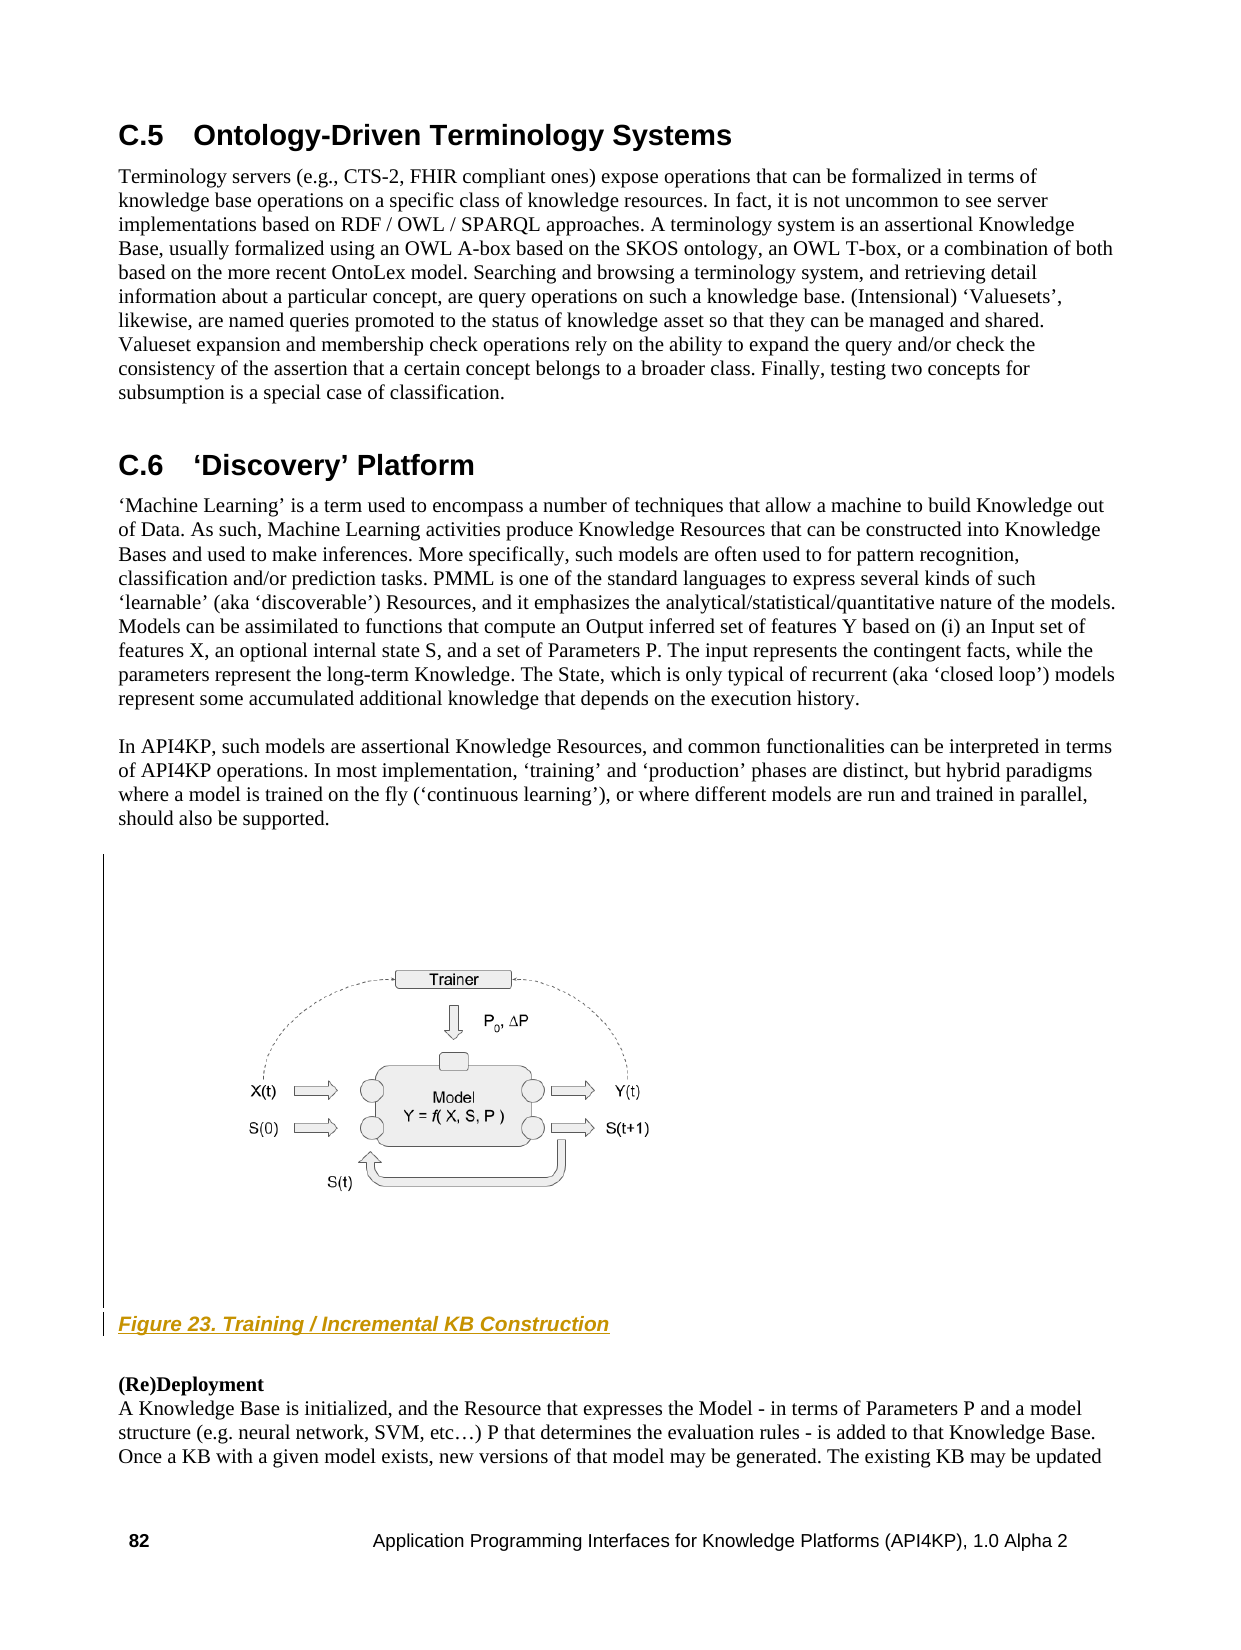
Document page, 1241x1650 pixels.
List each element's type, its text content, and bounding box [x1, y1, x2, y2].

text Terminology servers (e.g., CTS-2, FHIR compliant ones) expose operations that can be formalized in terms of knowledge base operations on a specific class of knowledge resources. In fact, it is not uncommon to see server implementations based on RDF / OWL / SPARQL approaches. A terminology system is an assertional Knowledge Base, usually formalized using an OWL A-box based on the SKOS ontology, an OWL T-box, or a combination of both based on the more recent OntoLex model. Searching and browsing a terminology system, and retrieving detail information about a particular concept, are query operations on such a knowledge base. (Intensional) ‘Valuesets’, likewise, are named queries promoted to the status of knowledge asset so that they can be managed and shared. Valueset expansion and membership check operations rely on the ability to expand the query and/or check the consistency of the assertion that a certain concept belongs to a broader class. Finally, testing two concepts for subsumption is a special case of classification. [118, 164, 1122, 404]
subtitle Ontology-Driven Terminology Systems [118, 118, 1122, 152]
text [118, 1372, 1122, 1468]
picture [118, 854, 845, 1308]
text In API4KP, such models are assertional Knowledge Resources, and common functionalities can be interpreted in terms of API4KP operations. In most implementation, ‘training’ and ‘production’ phases are distinct, but hybrid paradigms where a model is trained on the fly (‘continuous learning’), or where different models are run and trained in parallel, should also be supported. [118, 734, 1122, 830]
text ‘Machine Learning’ is a term used to encompass a number of techniques that allow a machine to build Knowledge out of Data. As such, Machine Learning activities produce Knowledge Resources that can be constructed into Knowledge Bases and used to make inferences. More specifically, such models are often used to for pattern recognition, classification and/or prediction tasks. PMML is one of the standard languages to express several kinds of such ‘learnable’ (aka ‘discoverable’) Resources, and it emphasizes the analytical/statistical/quantitative nature of the models. [118, 493, 1122, 614]
subtitle ‘Discovery’ Platform [118, 448, 1122, 481]
text Models can be assimilated to functions that compute an Output inferred set of features Y based on (i) an Input set of features X, an optional internal state S, and a set of Parameters P. The input represents the contingent facts, while the parameters represent the long-term Knowledge. The State, which is only typical of recurrent (aka ‘closed loop’) models represent some accumulated additional knowledge that depends on the execution history. [118, 614, 1122, 710]
